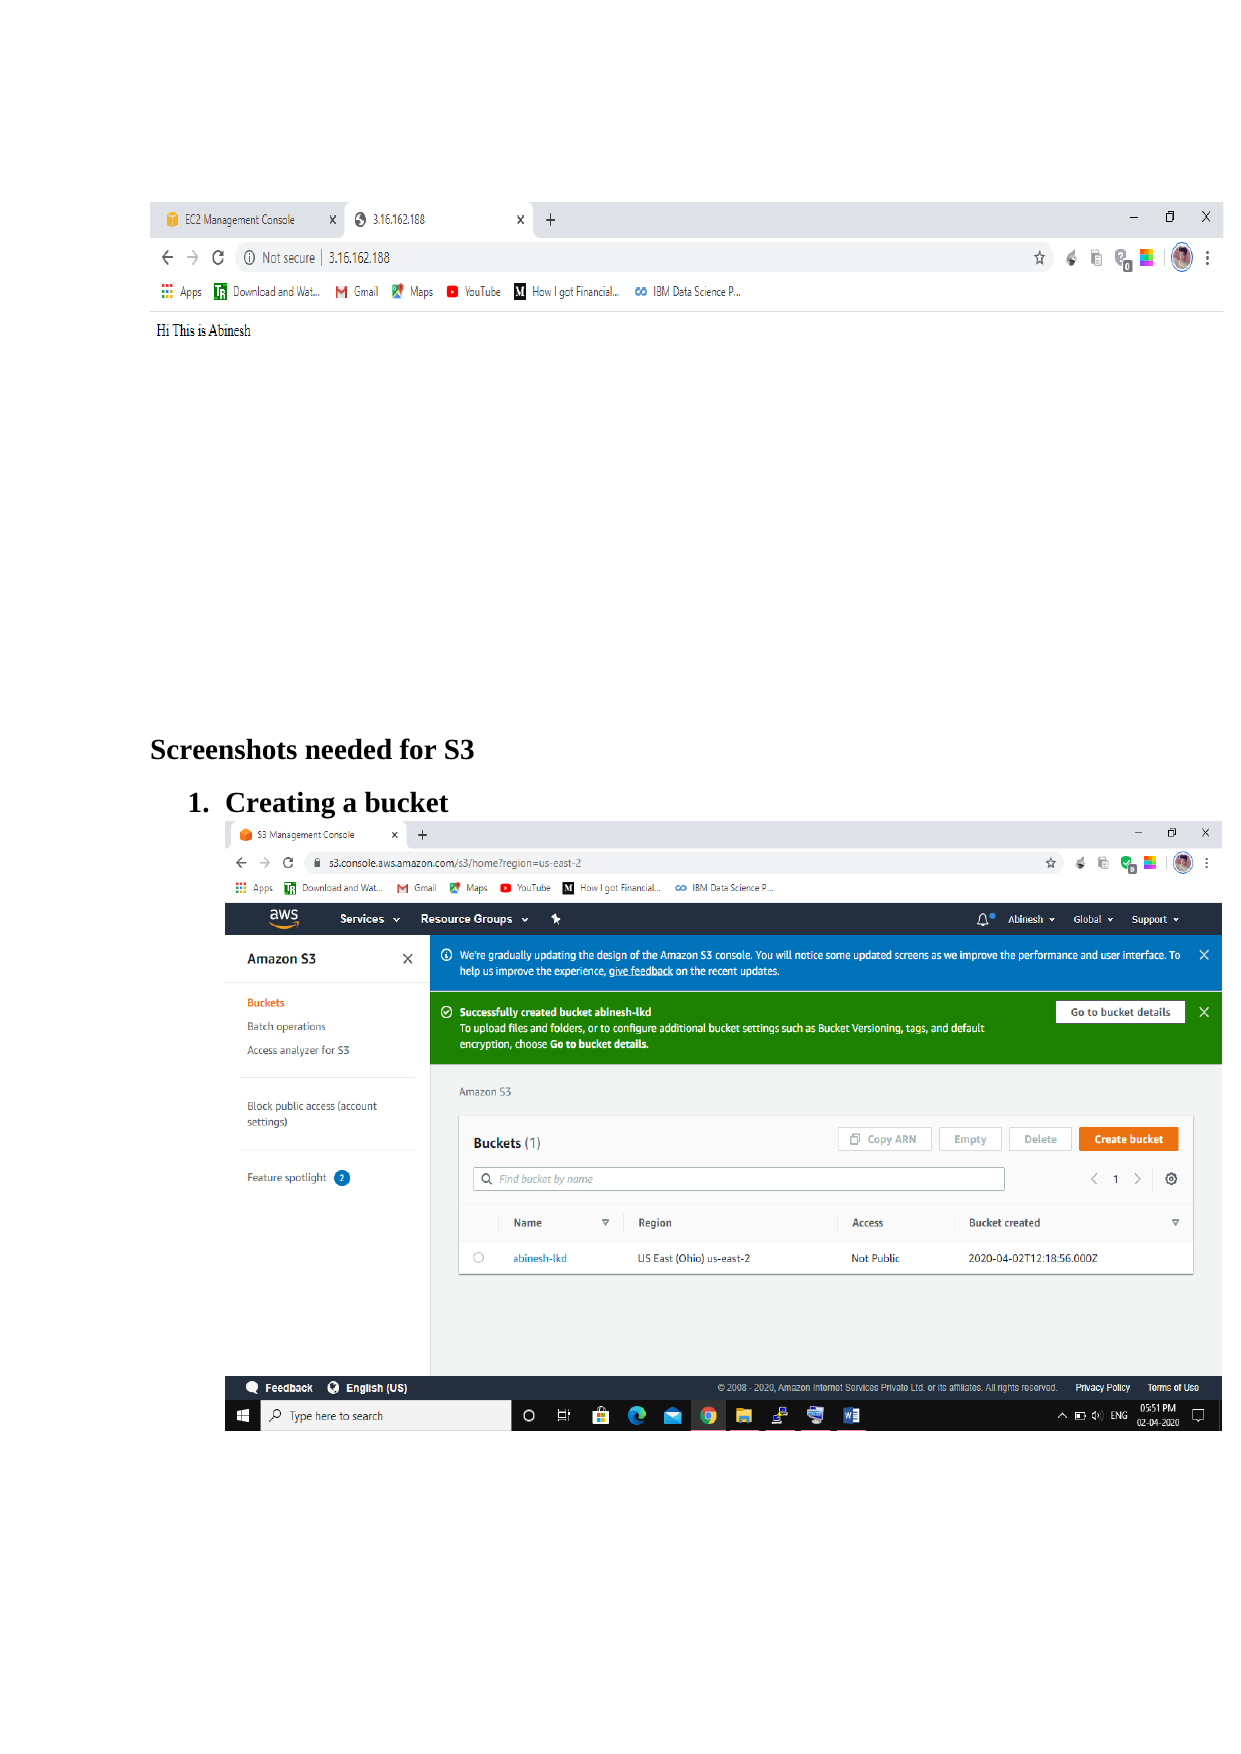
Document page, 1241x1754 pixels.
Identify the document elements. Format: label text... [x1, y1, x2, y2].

list Creating a bucket [187, 785, 1090, 819]
text Screenshots needed for S3 [150, 732, 1090, 766]
picture [225, 821, 1222, 1431]
picture [150, 202, 1224, 661]
